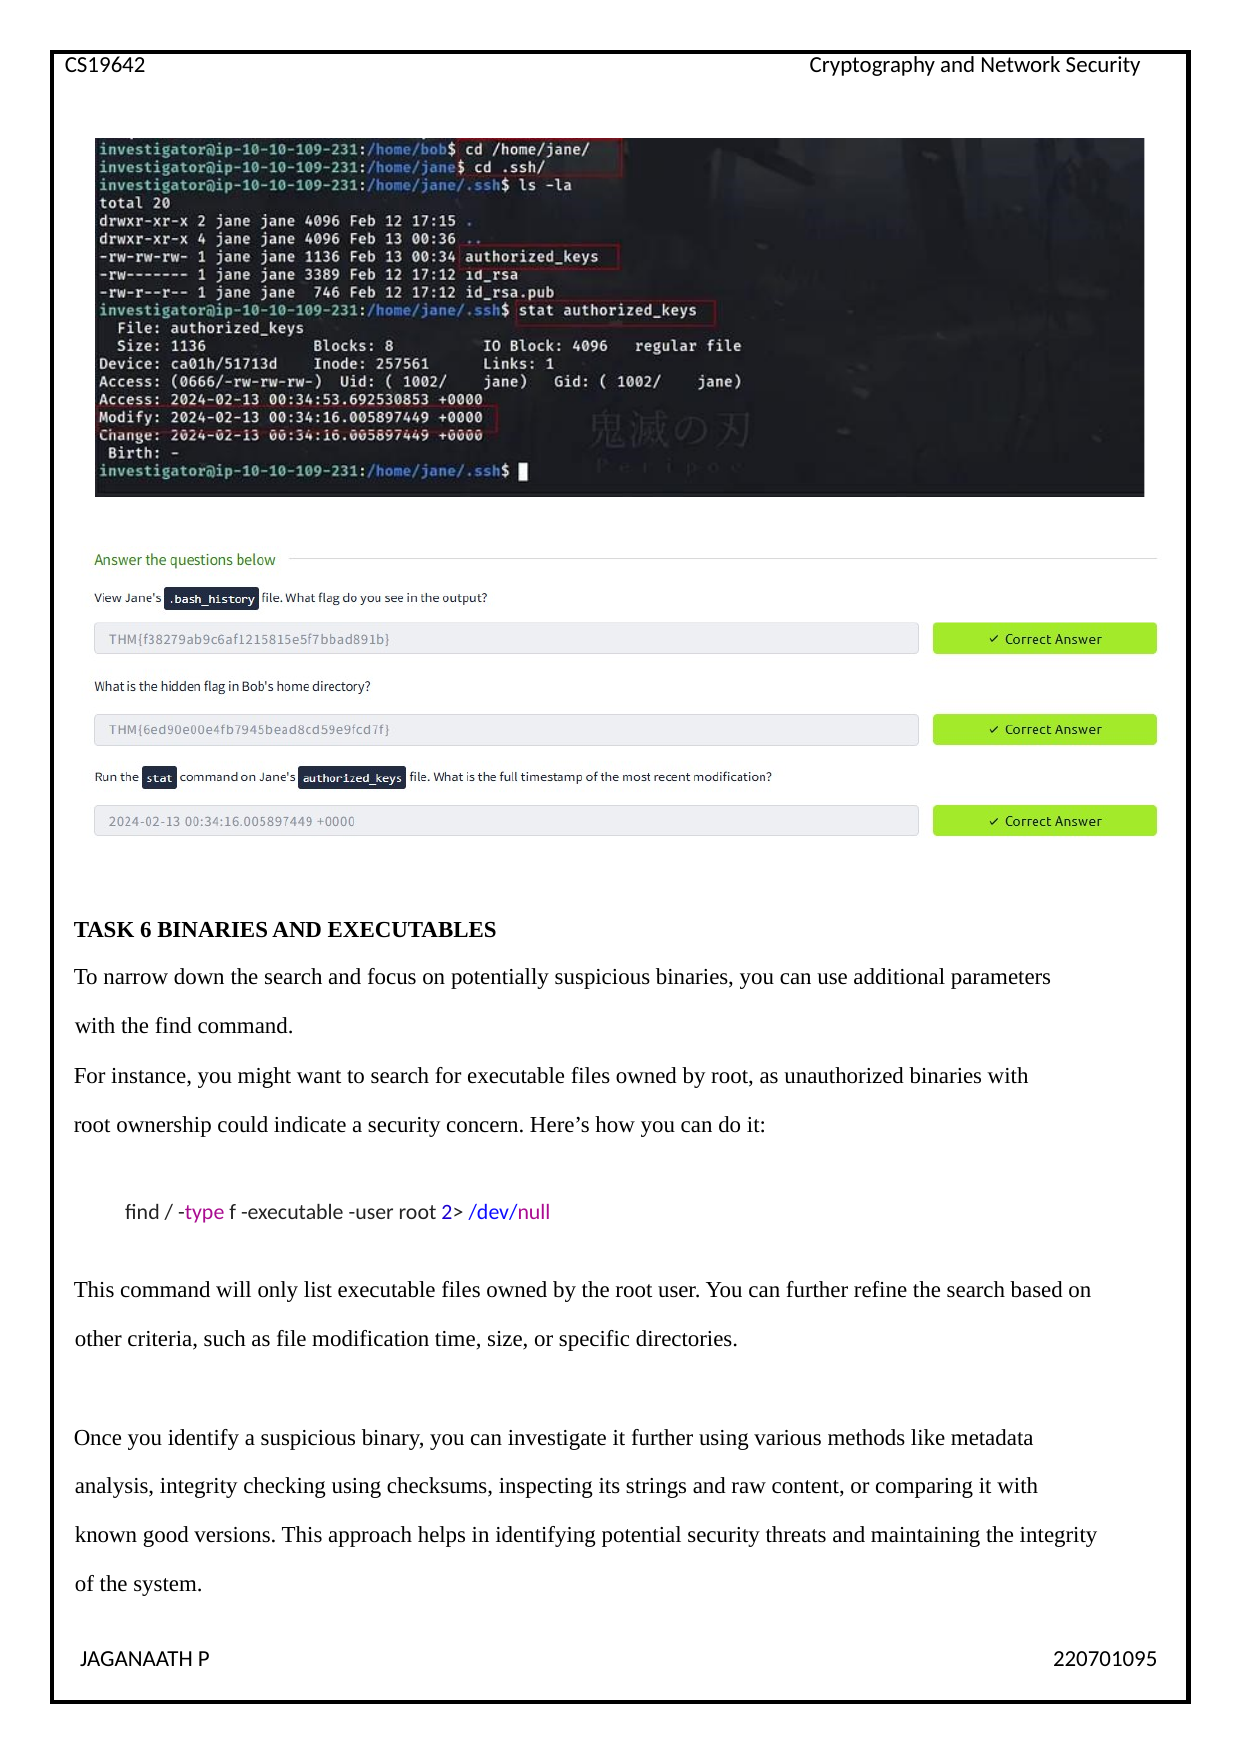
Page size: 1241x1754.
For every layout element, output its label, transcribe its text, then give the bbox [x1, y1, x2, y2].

text Once you identify a suspicious binary, you can investigate it further using various methods like metadata analysis, integrity checking using checksums, inspecting its strings and raw content, or comparing it with known good versions. This approach helps in identifying potential security threats and maintaining the integrity of the system. [73, 1423, 1099, 1597]
text TASK 6 BINARIES AND EXECUTABLES [73, 916, 1172, 942]
picture [95, 138, 1145, 497]
text root ownership could indicate a security concern. Here’s how you can do it: [73, 1111, 1166, 1137]
text To narrow down the search and focus on potentially suspicious binaries, you can use additional parameters with the find command. [73, 963, 1054, 1039]
text This command will only list executable files owned by the root user. You can further refine the search based on other criteria, such as file modification time, size, or specific directories. [73, 1276, 1094, 1351]
text find / -type f -executable -user root 2> /dev/null [125, 1198, 1172, 1224]
text For instance, you might want to search for executable files owned by root, as unauthorized binaries with [73, 1062, 1166, 1088]
picture [81, 546, 1172, 854]
